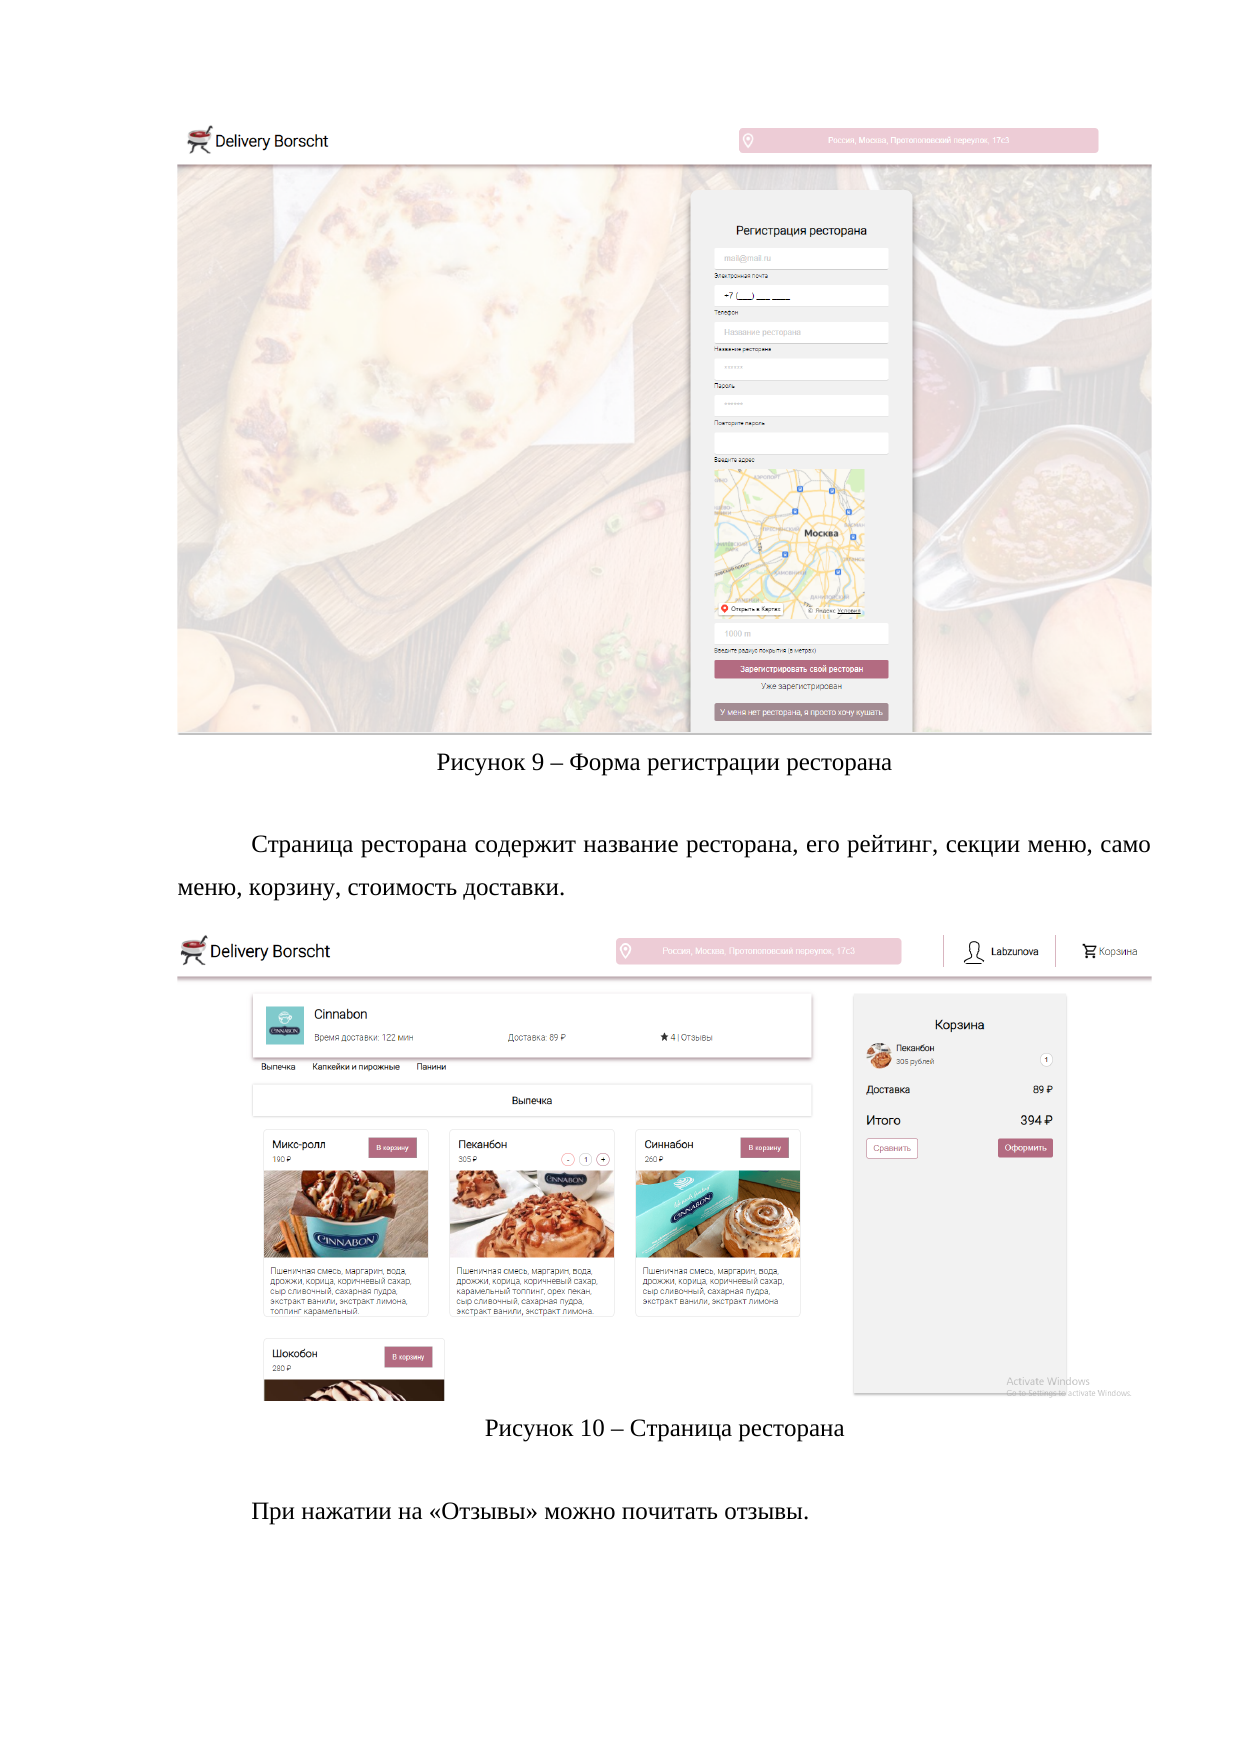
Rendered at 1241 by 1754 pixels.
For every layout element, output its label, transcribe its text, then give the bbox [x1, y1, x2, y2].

picture [177, 118, 1152, 735]
text Рисунок 9 – Форма регистрации ресторана [177, 747, 1152, 776]
text При нажатии на «Отзывы» можно почитать отзывы. [177, 1496, 1152, 1525]
picture [177, 928, 1152, 1401]
text Рисунок 10 – Страница ресторана [177, 1413, 1152, 1442]
text Страница ресторана содержит название ресторана, его рейтинг, секции меню, само меню, корзину, стоимость доставки. [177, 829, 1152, 901]
